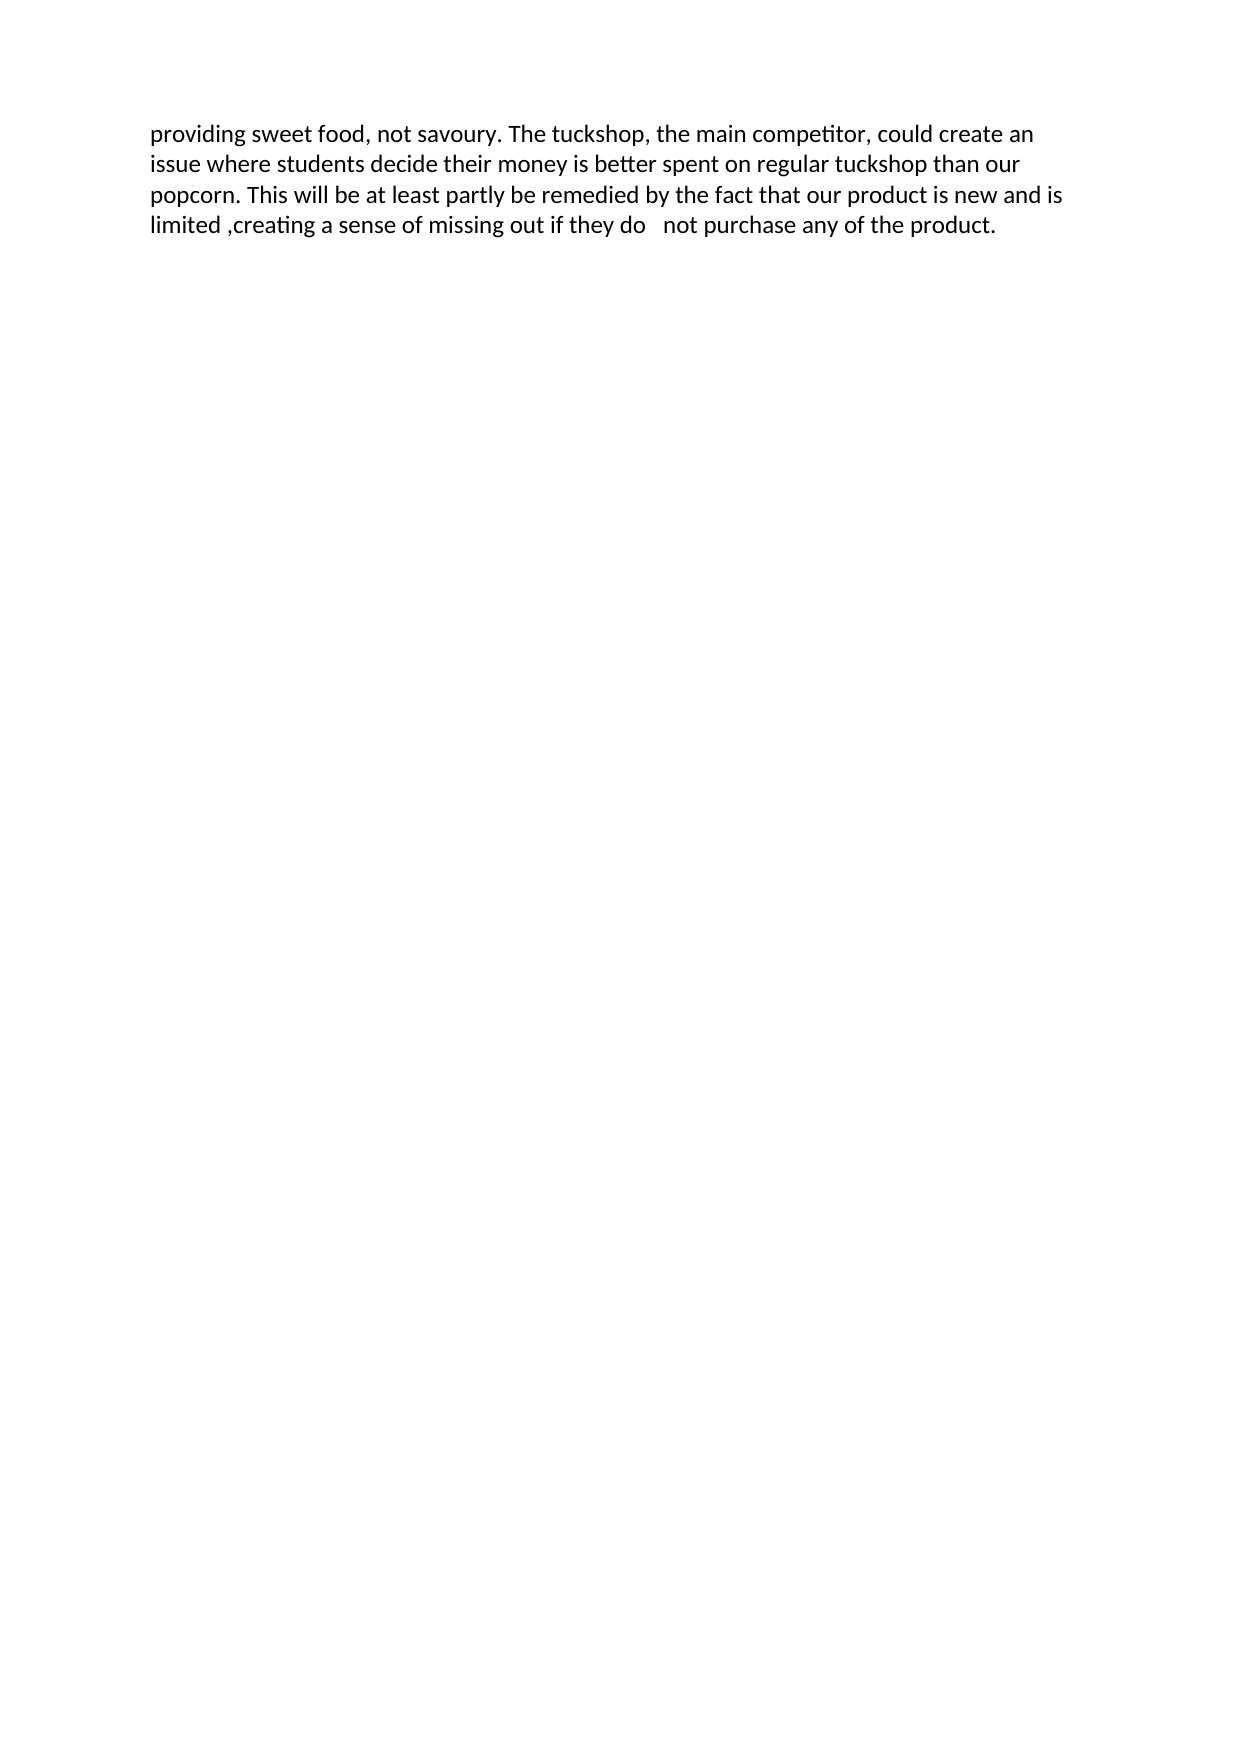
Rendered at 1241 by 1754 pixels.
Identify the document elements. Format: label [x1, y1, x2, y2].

text [150, 118, 1090, 240]
